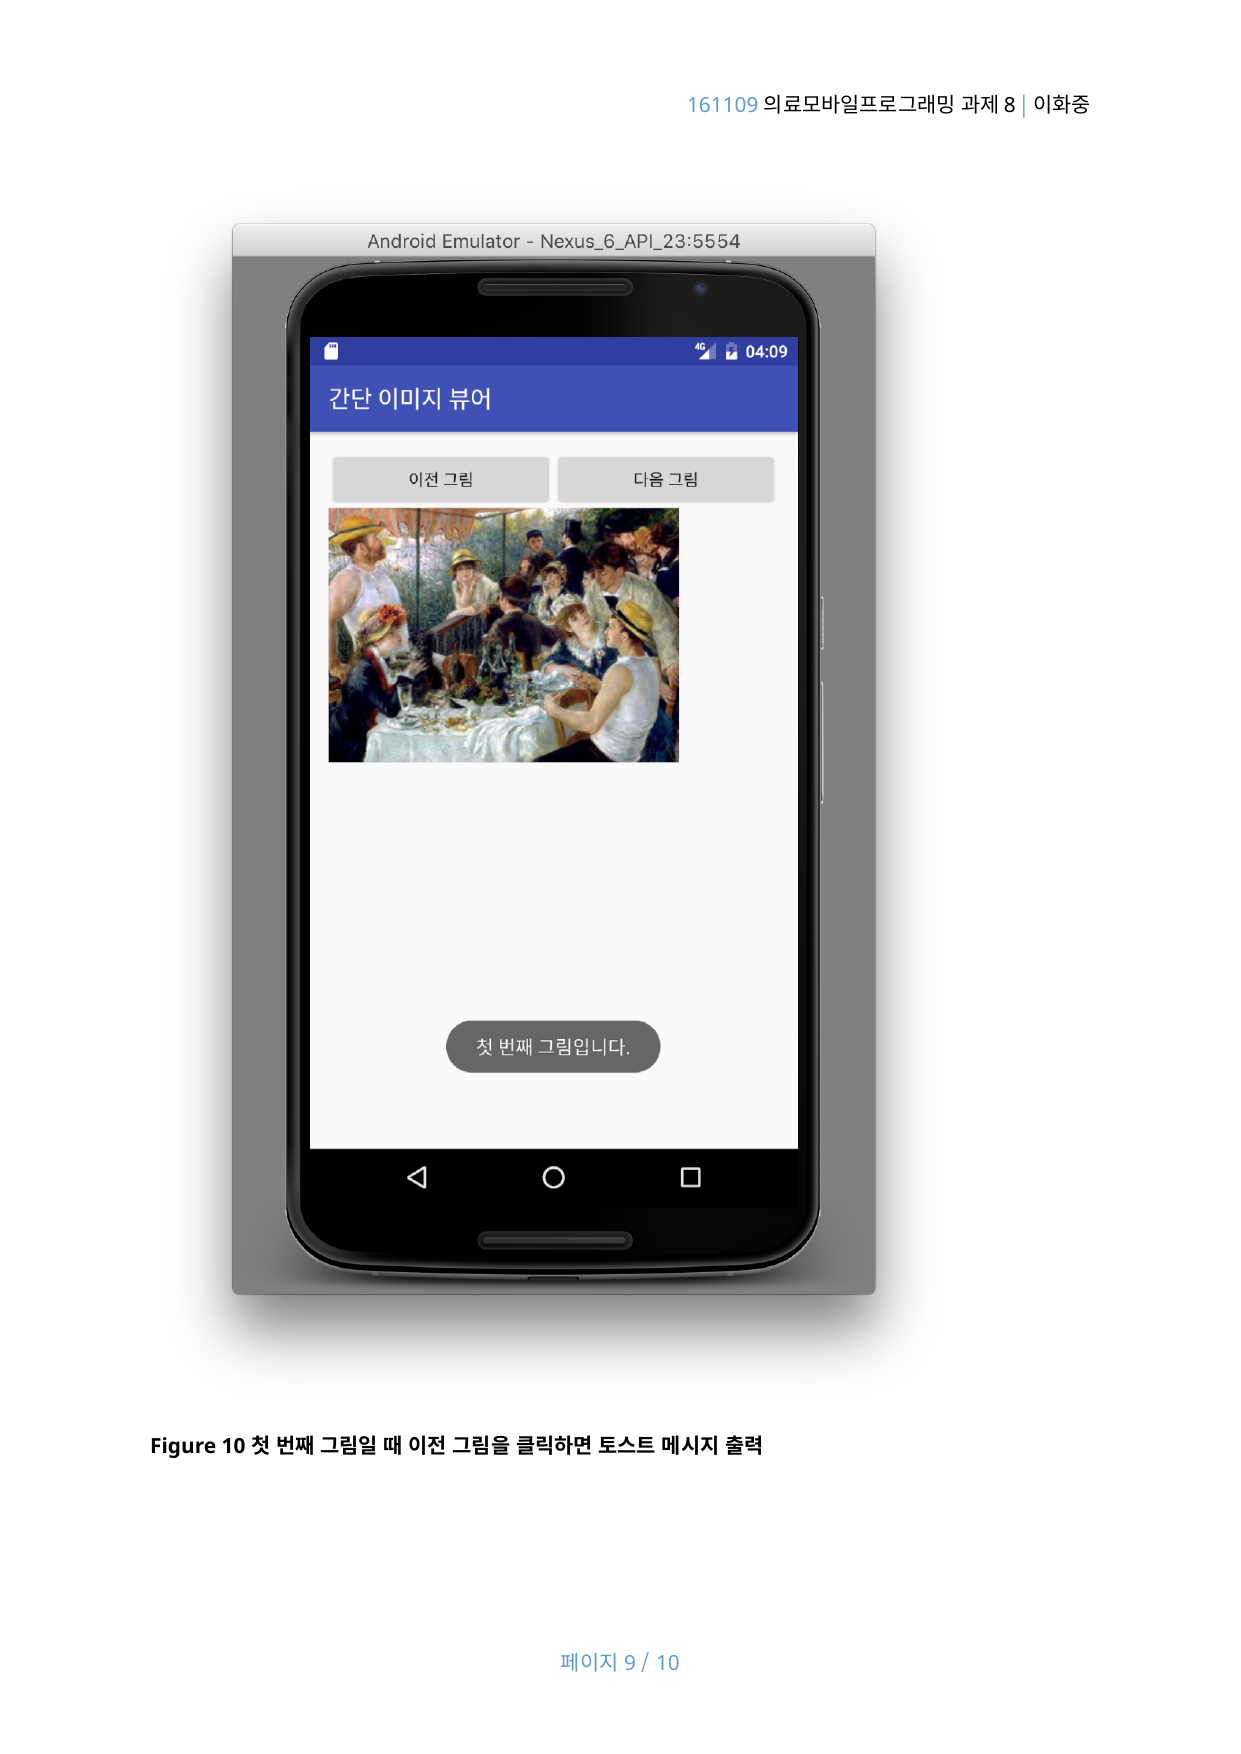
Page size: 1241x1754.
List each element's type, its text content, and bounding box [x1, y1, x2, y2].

picture [150, 177, 957, 1411]
